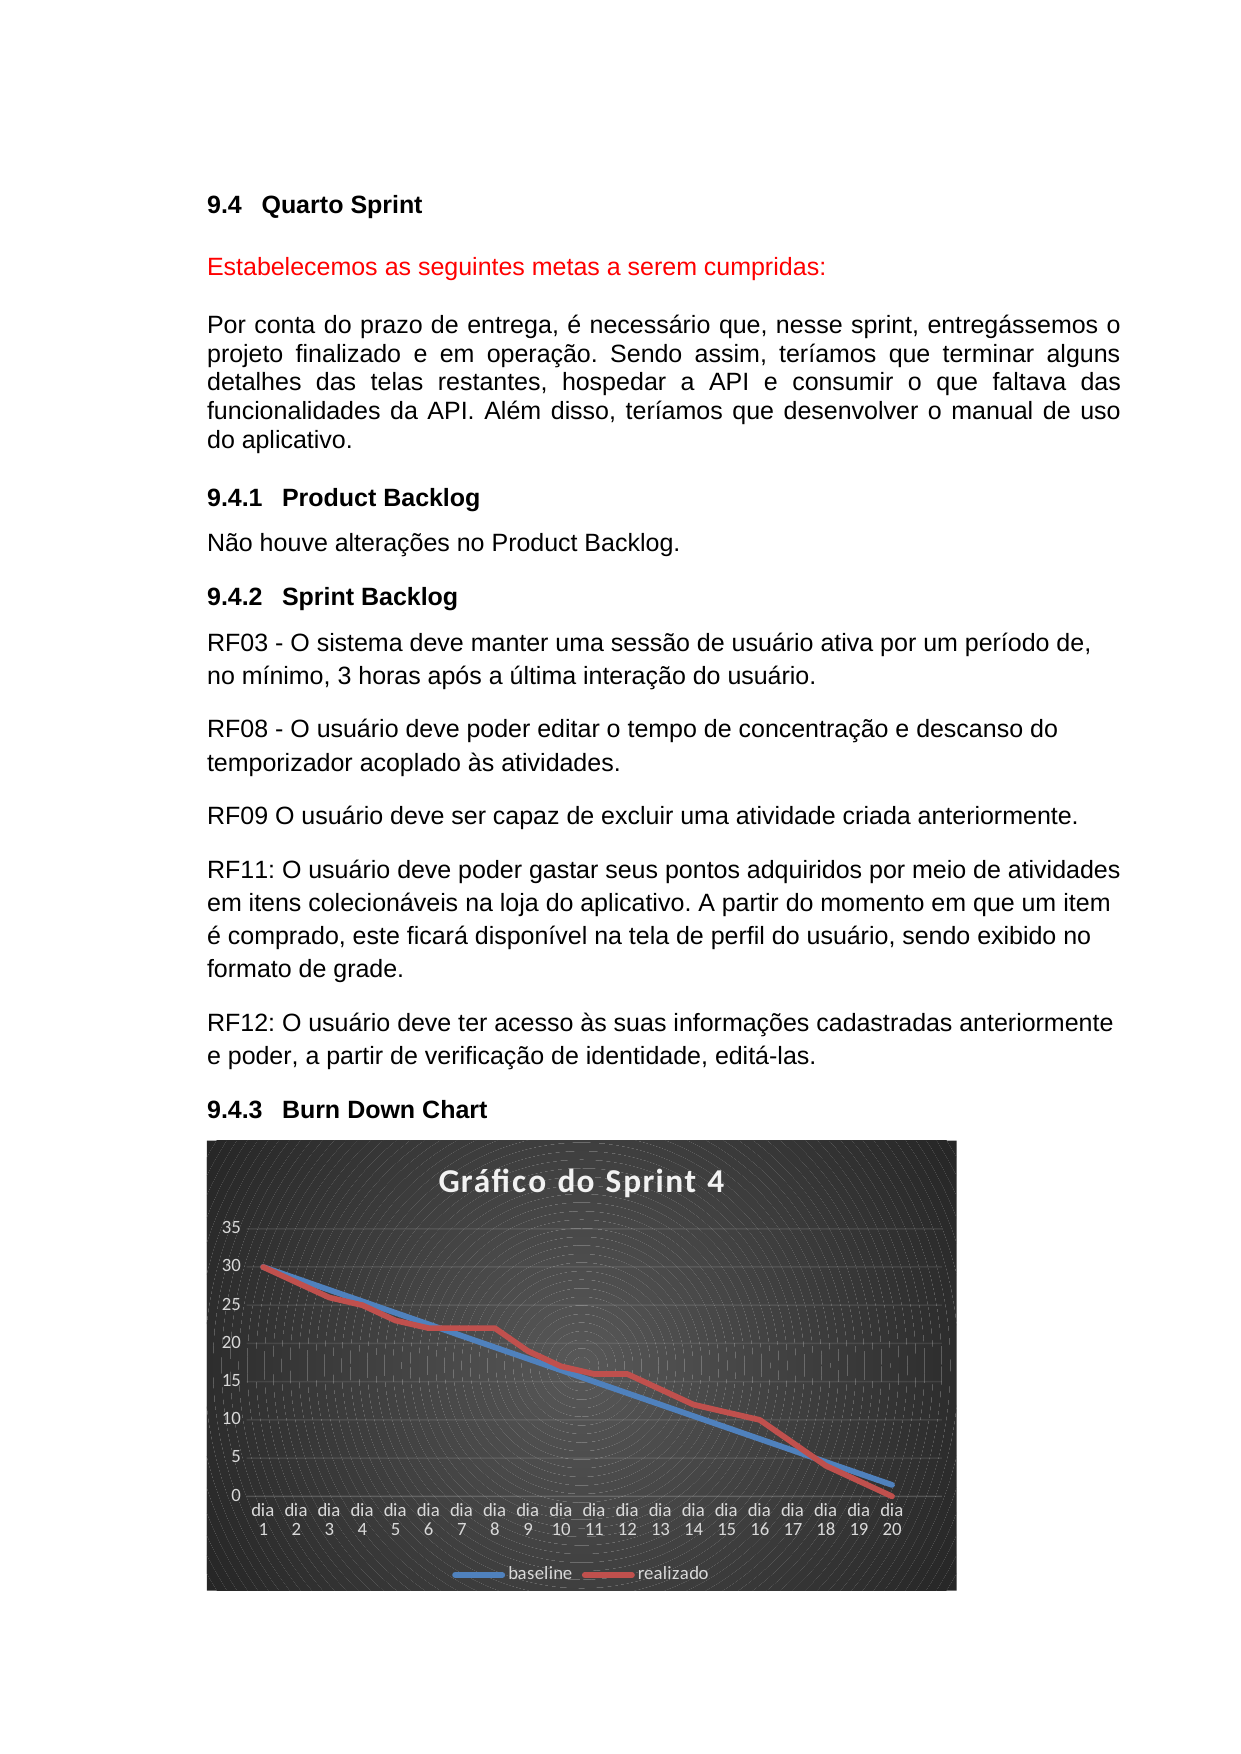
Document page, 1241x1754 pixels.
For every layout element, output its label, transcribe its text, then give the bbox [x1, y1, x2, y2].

subtitle Quarto Sprint [207, 190, 1122, 218]
text Por conta do prazo de entrega, é necessário que, nesse sprint, entregássemos o projeto finalizado e em operação. Sendo assim, teríamos que terminar alguns detalhes das telas restantes, hospedar a API e consumir o que faltava das funcionalidades da API. Além disso, teríamos que desenvolver o manual de uso do aplicativo. [207, 310, 1122, 453]
subtitle Sprint Backlog [207, 582, 1122, 611]
text RF12: O usuário deve ter acesso às suas informações cadastradas anteriormente e poder, a partir de verificação de identidade, editá-las. [207, 1008, 1122, 1070]
text RF09 O usuário deve ser capaz de excluir uma atividade criada anteriormente. [207, 801, 1122, 830]
list Não houve alterações no Product Backlog. [207, 528, 1122, 557]
subtitle Burn Down Chart [207, 1095, 1122, 1124]
text Estabelecemos as seguintes metas a serem cumpridas: [207, 252, 1122, 281]
text RF03 - O sistema deve manter uma sessão de usuário ativa por um período de, no mínimo, 3 horas após a última interação do usuário. [207, 628, 1122, 689]
text RF11: O usuário deve poder gastar seus pontos adquiridos por meio de atividades em itens colecionáveis na loja do aplicativo. A partir do momento em que um item é comprado, este ficará disponível na tela de perfil do usuário, sendo exibido no formato de grade. [207, 855, 1122, 983]
subtitle Product Backlog [207, 483, 1122, 511]
text RF08 - O usuário deve poder editar o tempo de concentração e descanso do temporizador acoplado às atividades. [207, 714, 1122, 776]
